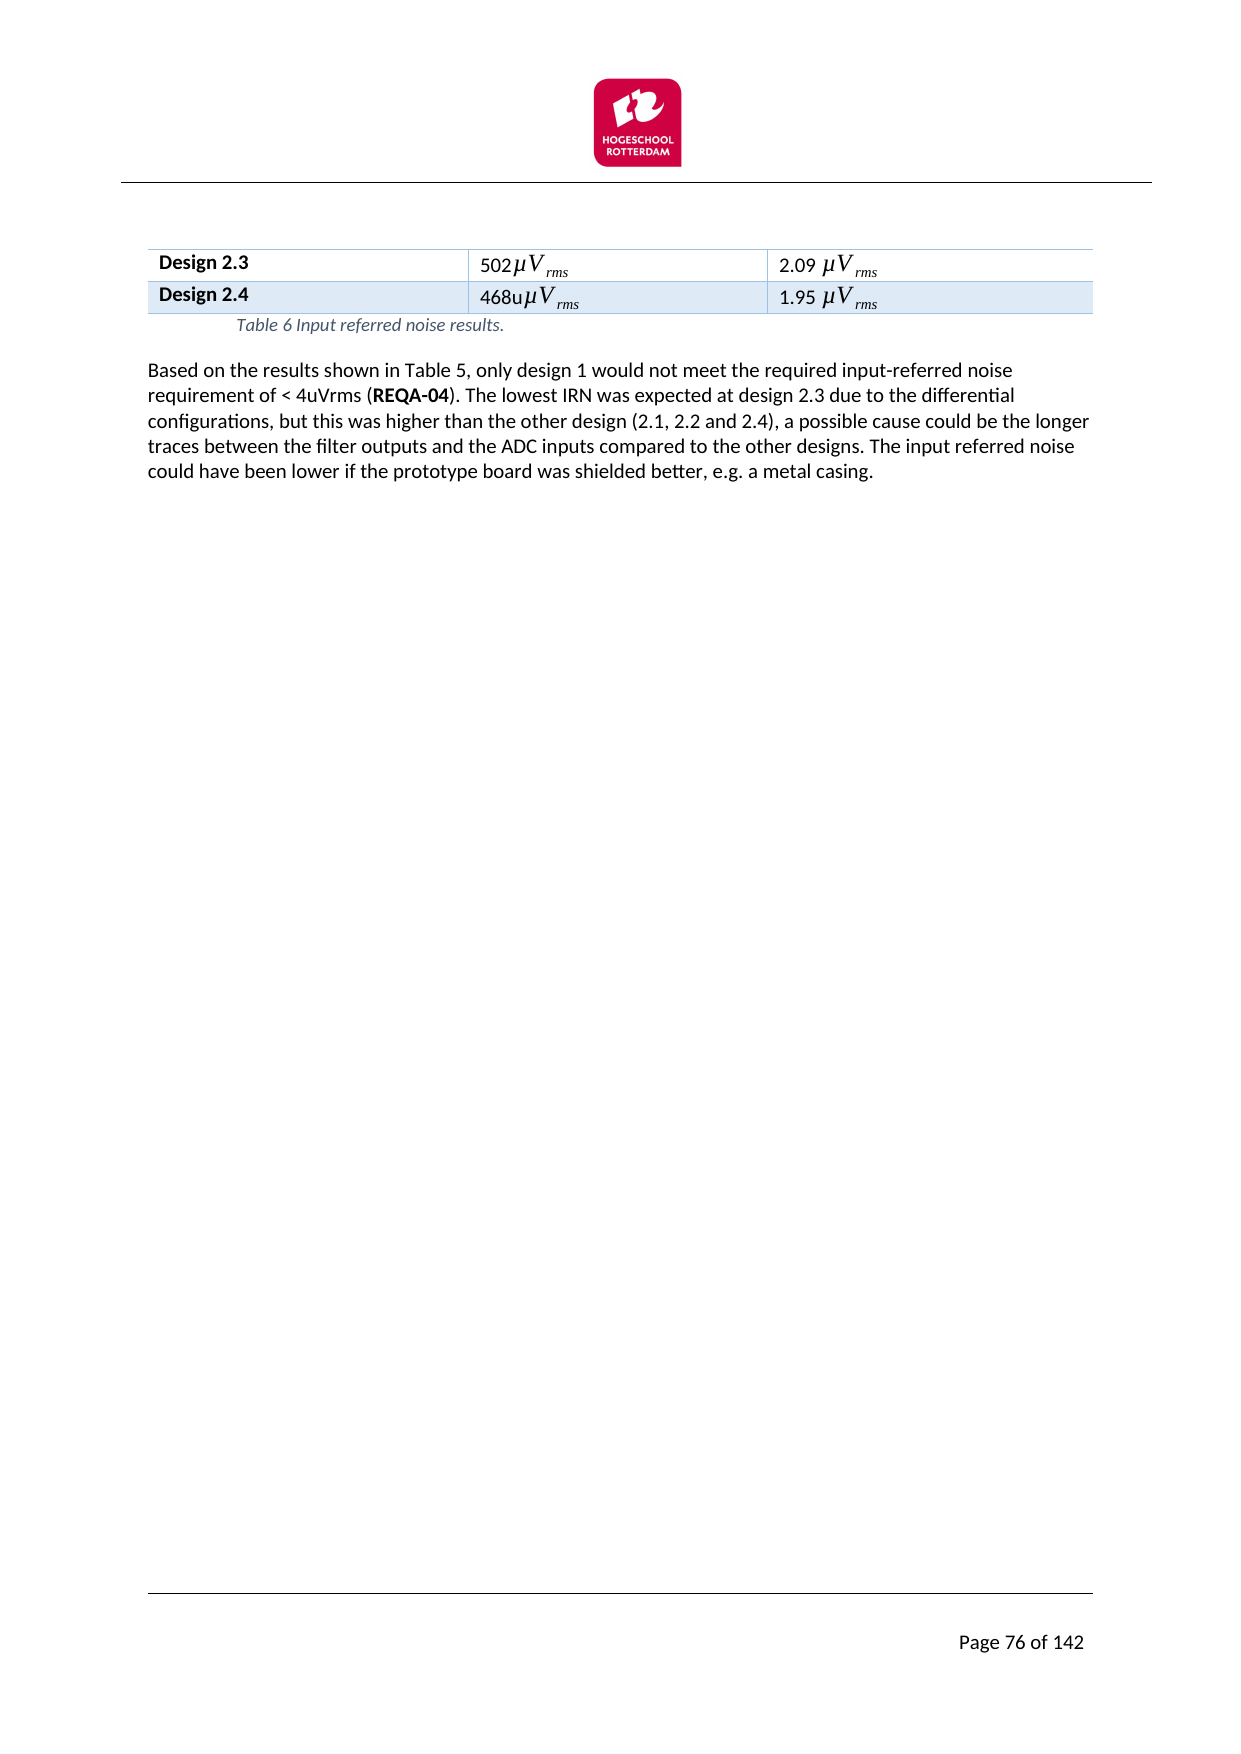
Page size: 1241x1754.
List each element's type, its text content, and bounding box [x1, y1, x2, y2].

table_cell 502 [469, 250, 767, 281]
table_cell 1.95 [768, 282, 1093, 313]
table_cell Design 2.4 [148, 282, 468, 313]
table_cell 468u [469, 282, 767, 313]
text Based on the results shown in Table 5, only design 1 would not meet the required input-referred noise requirement of < 4uVrms (REQA-04). The lowest IRN was expected at design 2.3 due to the differential configurations, but this was higher than the other design (2.1, 2.2 and 2.4), a possible cause could be the longer traces between the filter outputs and the ADC inputs compared to the other designs. The input referred noise could have been lower if the prototype board was shielded better, e.g. a metal casing. [148, 357, 1093, 484]
picture [590, 73, 685, 173]
table_cell 2.09 [768, 250, 1093, 281]
table_cell Design 2.3 [148, 250, 468, 281]
text Table 6 Input referred noise results. [236, 314, 1093, 336]
